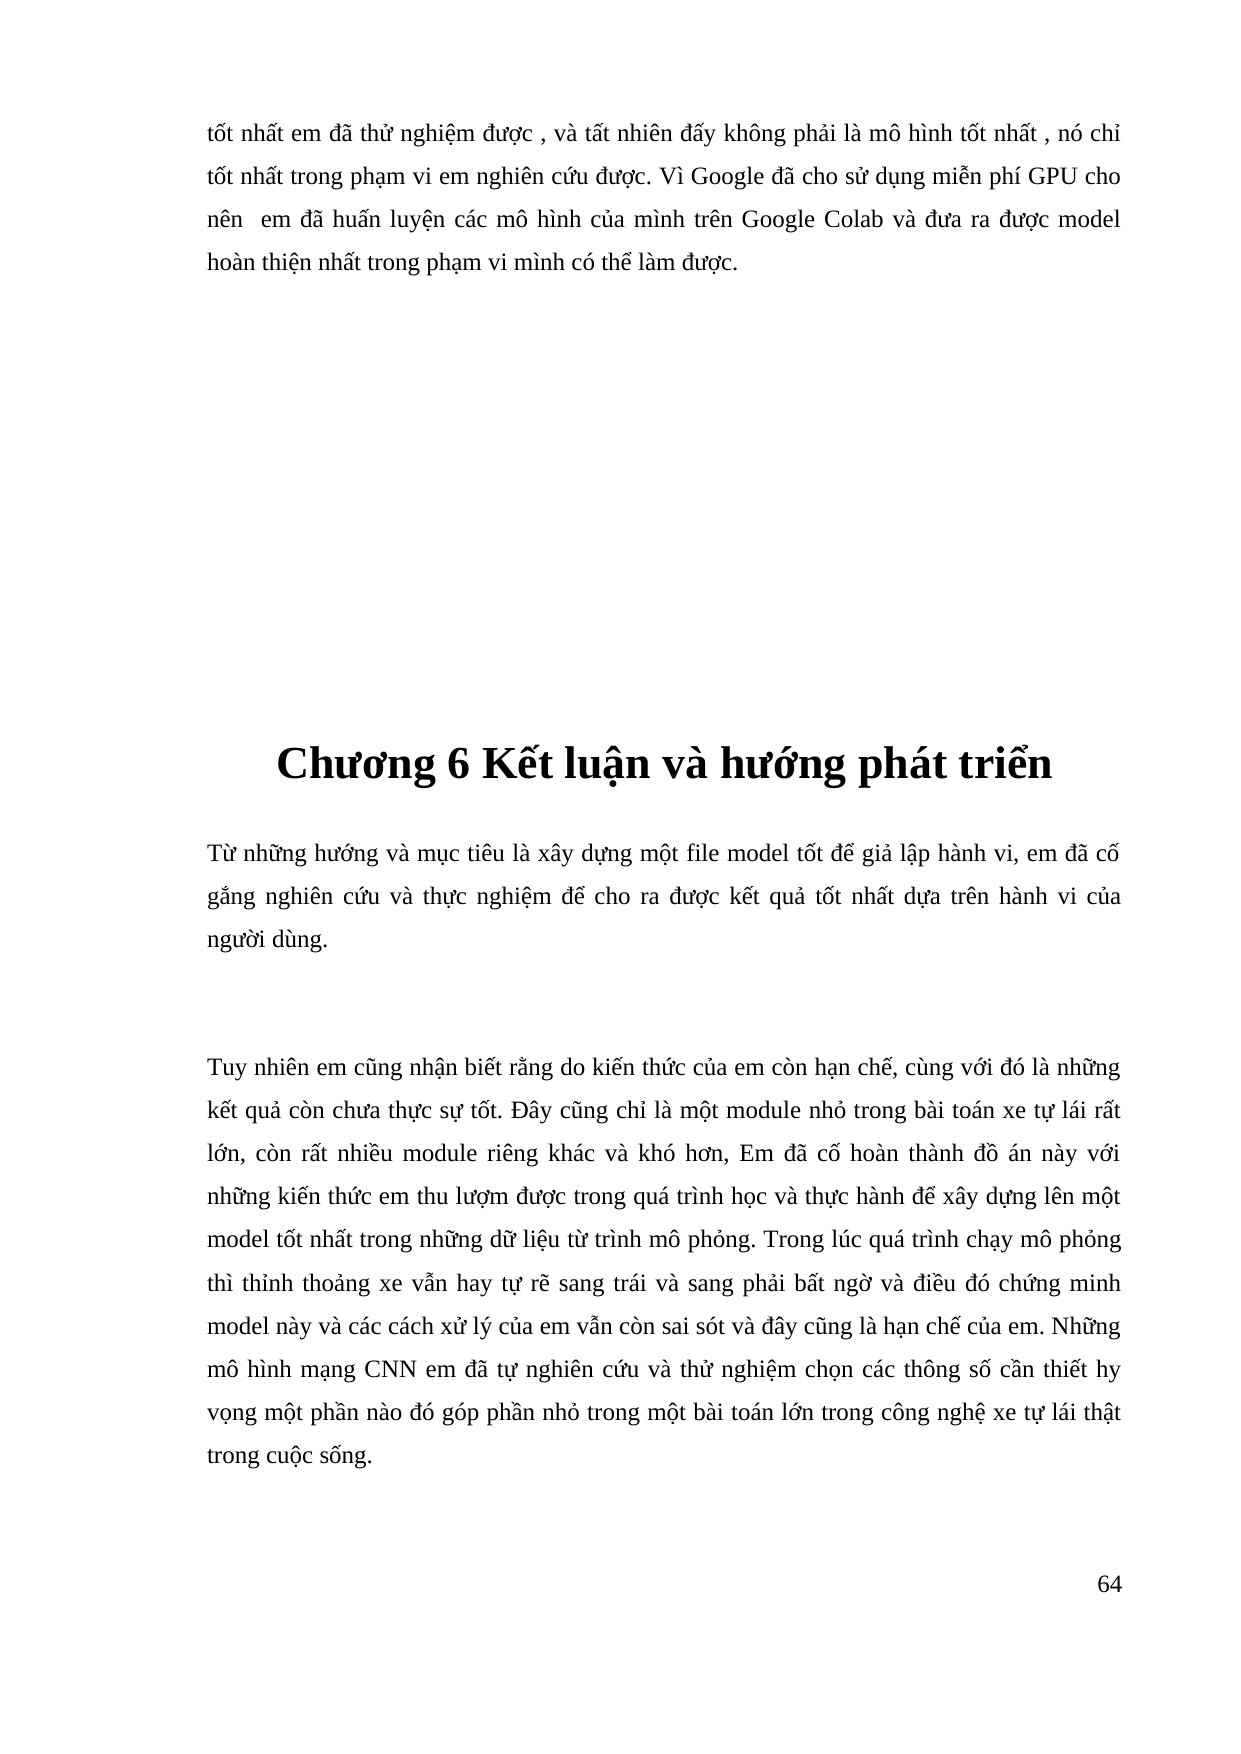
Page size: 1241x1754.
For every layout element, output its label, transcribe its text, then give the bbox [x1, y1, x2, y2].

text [207, 118, 1122, 276]
text Từ những hướng và mục tiêu là xây dựng một file model tốt để giả lập hành vi, em đã cố gắng nghiên cứu và thực nghiệm để cho ra được kết quả tốt nhất dựa trên hành vi của người dùng. [207, 631, 1122, 953]
subtitle Kết luận và hướng phát triển [276, 736, 1053, 788]
text Tuy nhiên em cũng nhận biết rằng do kiến thức của em còn hạn chế, cùng với đó là những kết quả còn chưa thực sự tốt. Đây cũng chỉ là một module nhỏ trong bài toán xe tự lái rất lớn, còn rất nhiều module riêng khác và khó hơn, Em đã cố hoàn thành đồ án này với những kiến thức em thu lượm được trong quá trình học và thực hành để xây dựng lên một model tốt nhất trong những dữ liệu từ trình mô phỏng. Trong lúc quá trình chạy mô phỏng thì thỉnh thoảng xe vẫn hay tự rẽ sang trái và sang phải bất ngờ và điều đó chứng minh model này và các cách xử lý của em vẫn còn sai sót và đây cũng là hạn chế của em. Những mô hình mạng CNN em đã tự nghiên cứu và thử nghiệm chọn các thông số cần thiết hy vọng một phần nào đó góp phần nhỏ trong một bài toán lớn trong công nghệ xe tự lái thật trong cuộc sống. [207, 1052, 1122, 1469]
